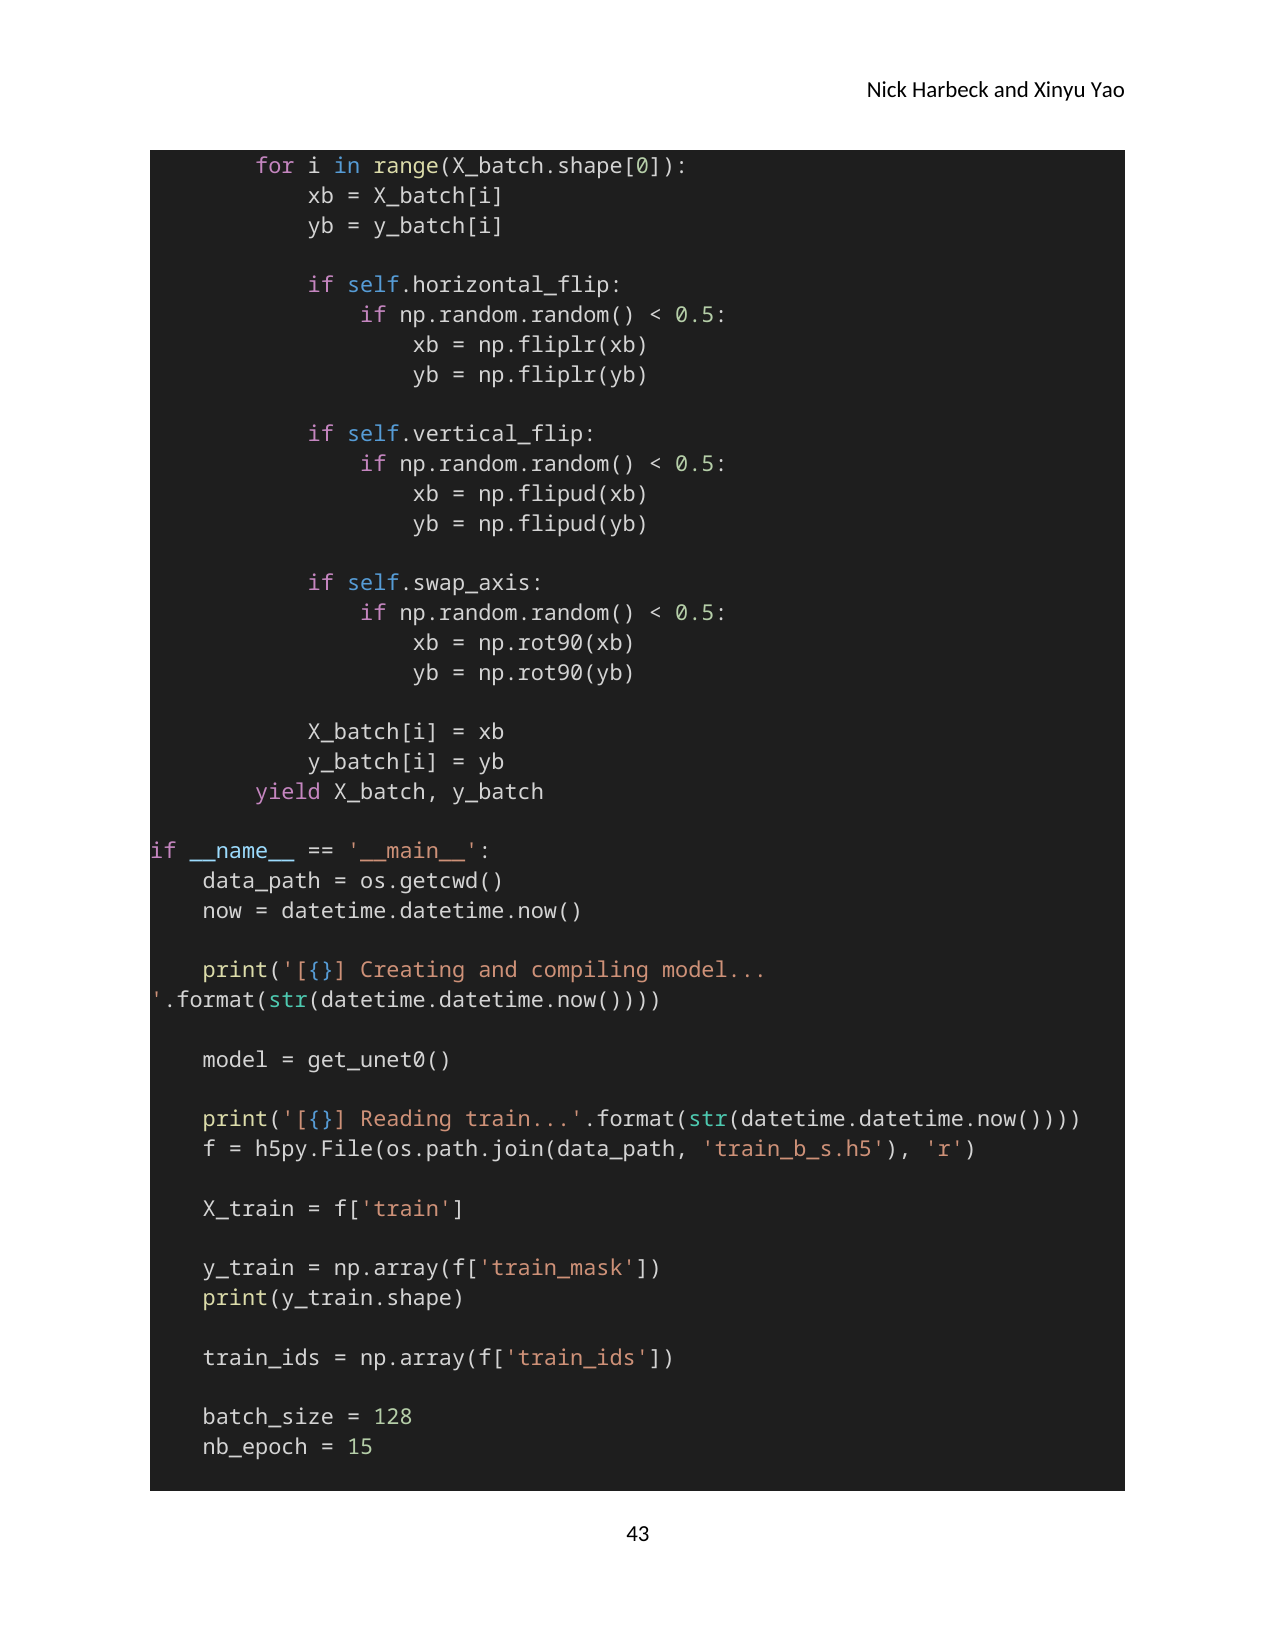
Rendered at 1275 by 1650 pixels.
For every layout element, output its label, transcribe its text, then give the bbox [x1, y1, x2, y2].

text print(y_train.shape) [150, 1282, 1125, 1312]
text nb_epoch = 15 [150, 1431, 1125, 1461]
text data_path = os.getcwd() [150, 865, 1125, 895]
text for i in range(X_batch.shape[0]): [150, 150, 1125, 180]
text model = get_unet0() [150, 1044, 1125, 1073]
text y_train = np.array(f['train_mask']) [150, 1252, 1125, 1282]
text yield X_batch, y_batch [150, 776, 1125, 805]
text f = h5py.File(os.path.join(data_path, 'train_b_s.h5'), 'r') [150, 1133, 1125, 1163]
text if np.random.random() < 0.5: [150, 299, 1125, 329]
text now = datetime.datetime.now() [150, 895, 1125, 924]
text yb = y_batch[i] [150, 209, 1125, 239]
text train_ids = np.array(f['train_ids']) [150, 1342, 1125, 1371]
text xb = X_batch[i] [150, 180, 1125, 209]
text yb = np.fliplr(yb) [150, 358, 1125, 388]
text if self.vertical_flip: [150, 418, 1125, 448]
text yb = np.flipud(yb) [150, 507, 1125, 537]
text y_batch[i] = yb [150, 746, 1125, 776]
text if np.random.random() < 0.5: [150, 448, 1125, 478]
text if np.random.random() < 0.5: [150, 597, 1125, 627]
text xb = np.flipud(xb) [150, 478, 1125, 507]
text print('[{}] Creating and compiling model...'.format(str(datetime.datetime.now()))) [150, 954, 1125, 1014]
text if self.swap_axis: [150, 567, 1125, 597]
text xb = np.rot90(xb) [150, 627, 1125, 656]
text batch_size = 128 [150, 1401, 1125, 1431]
text print('[{}] Reading train...'.format(str(datetime.datetime.now()))) [150, 1103, 1125, 1133]
text if self.horizontal_flip: [150, 269, 1125, 299]
text if __name__ == '__main__': [150, 835, 1125, 865]
text xb = np.fliplr(xb) [150, 329, 1125, 358]
text X_batch[i] = xb [150, 716, 1125, 746]
text yb = np.rot90(yb) [150, 656, 1125, 686]
text X_train = f['train'] [150, 1193, 1125, 1222]
